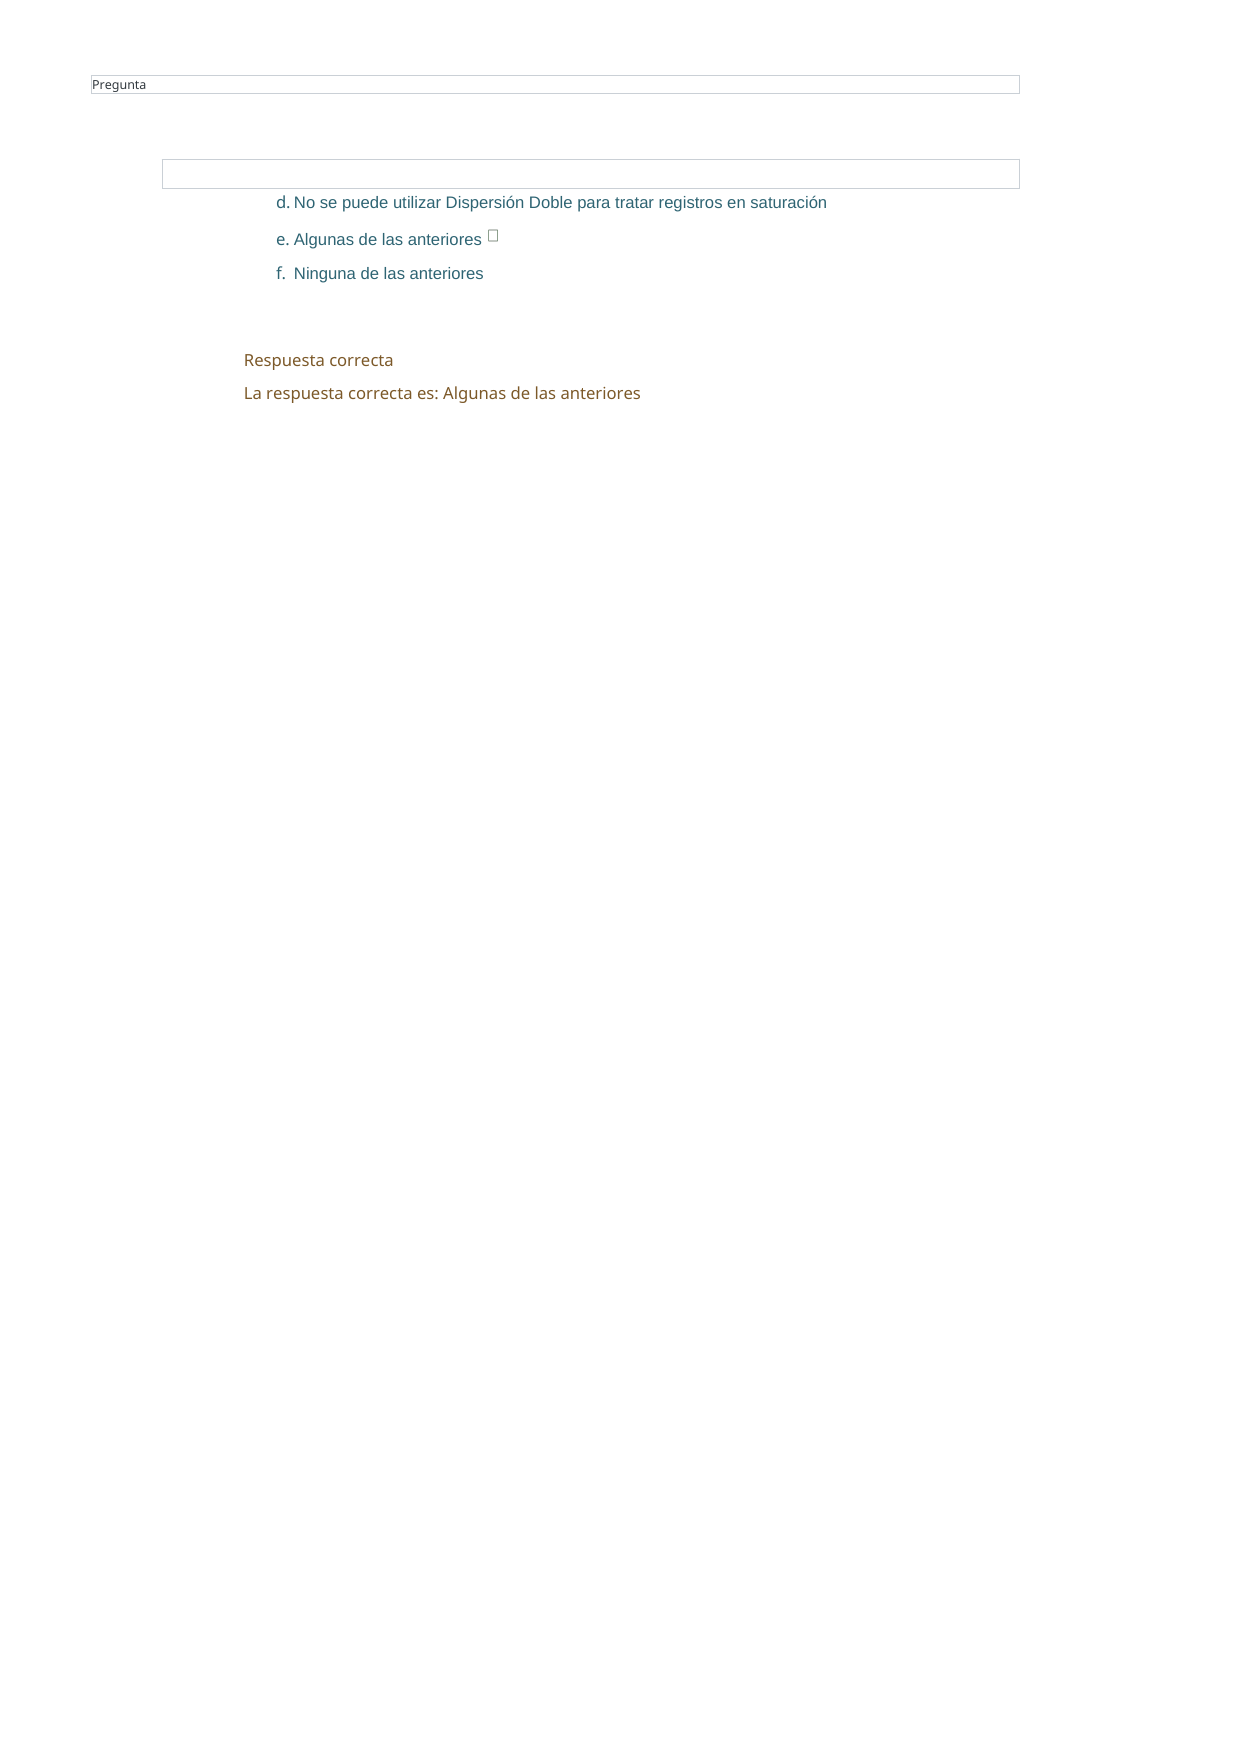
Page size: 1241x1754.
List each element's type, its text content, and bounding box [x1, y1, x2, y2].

list No se puede utilizar Dispersión Doble para tratar registros en saturación [276, 191, 1019, 213]
list Algunas de las anteriores [276, 225, 1019, 250]
text Respuesta correcta [244, 348, 1019, 371]
list Ninguna de las anteriores [276, 262, 1019, 284]
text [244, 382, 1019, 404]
picture [486, 225, 513, 245]
